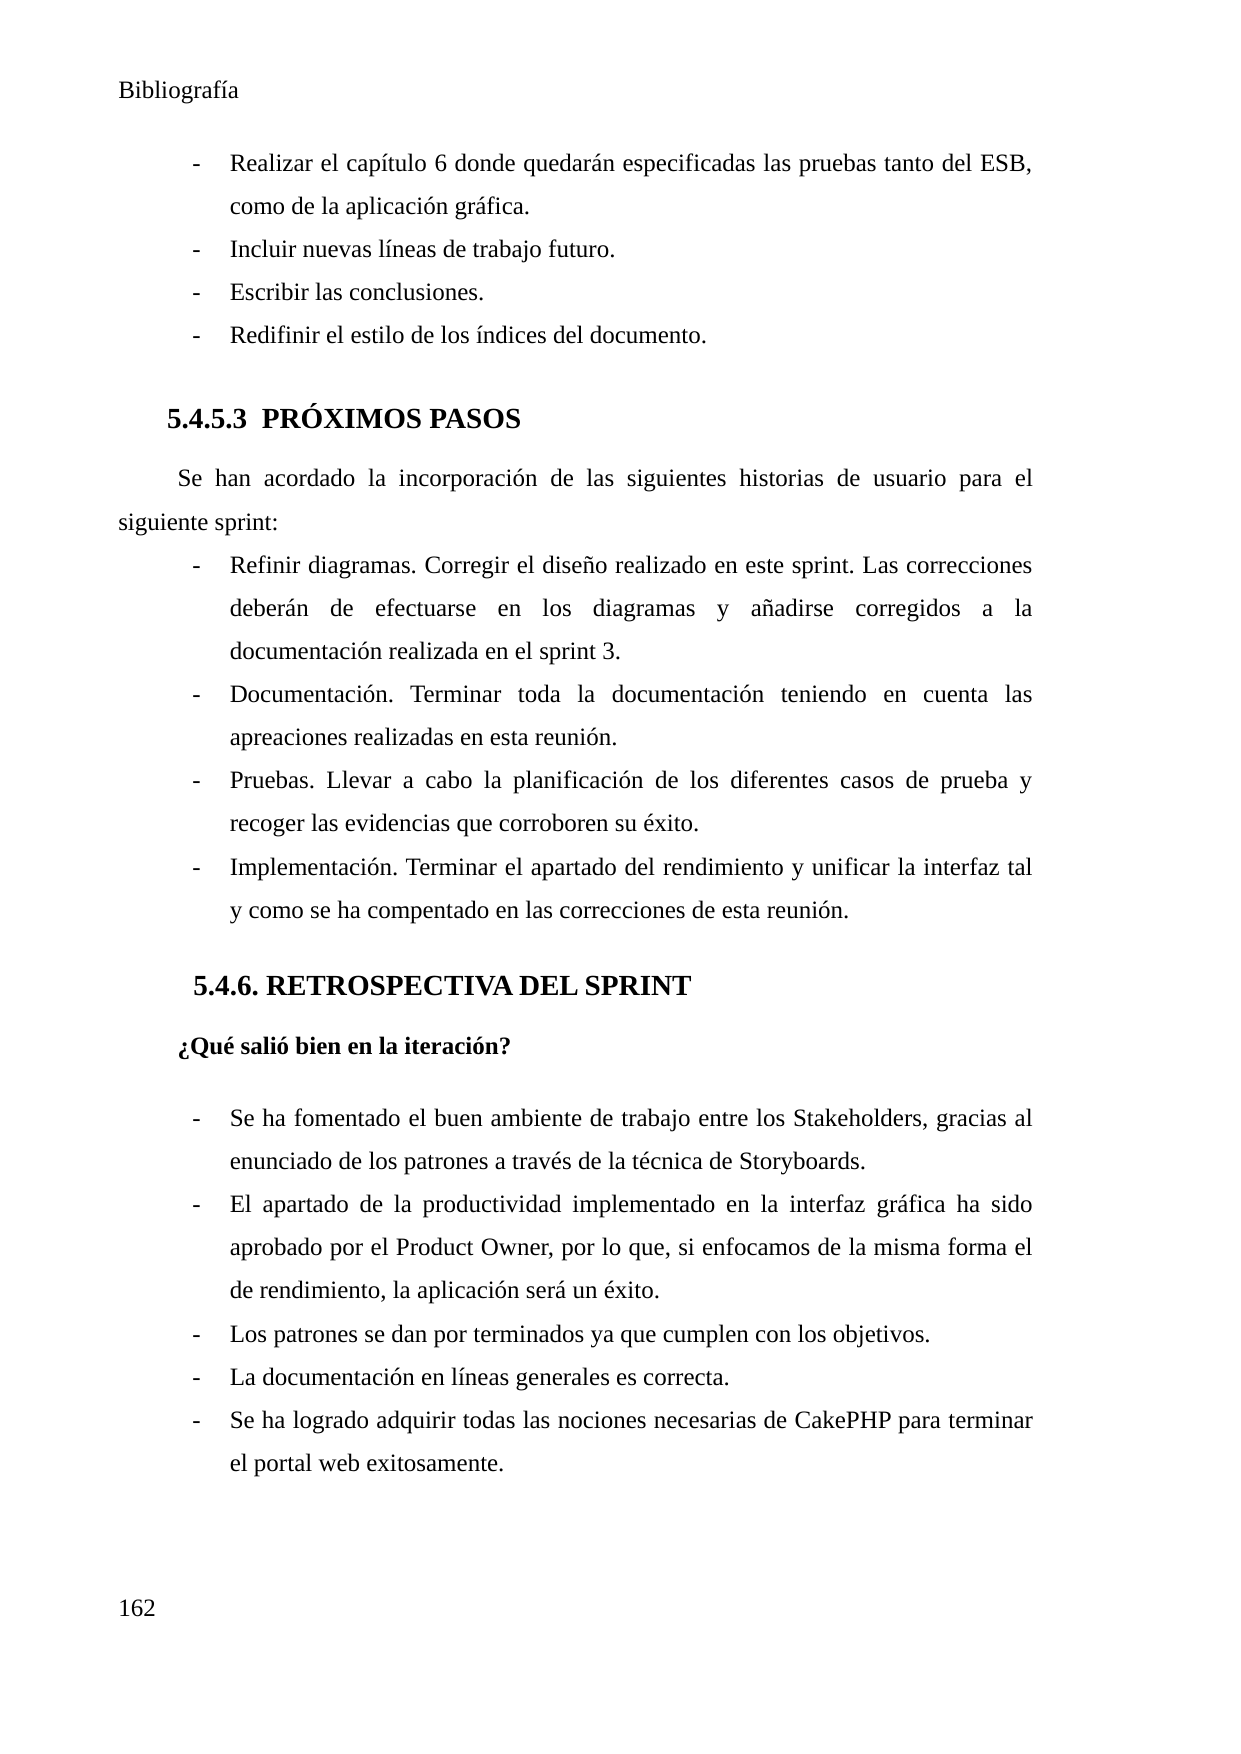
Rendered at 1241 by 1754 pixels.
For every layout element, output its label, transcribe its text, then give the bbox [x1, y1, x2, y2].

list Se ha logrado adquirir todas las nociones necesarias de CakePHP para terminar el portal web exitosamente. [192, 1405, 1033, 1477]
list Se ha fomentado el buen ambiente de trabajo entre los Stakeholders, gracias al enunciado de los patrones a través de la técnica de Storyboards. [192, 1103, 1033, 1175]
list Retrospectiva del Sprint [193, 968, 1033, 1002]
list La documentación en líneas generales es correcta. [192, 1362, 1033, 1391]
text ¿Qué salió bien en la iteración? [118, 1031, 1033, 1059]
list Realizar el capítulo 6 donde quedarán especificadas las pruebas tanto del ESB, como de la aplicación gráfica. [192, 148, 1033, 219]
list Implementación. Terminar el apartado del rendimiento y unificar la interfaz tal y como se ha compentado en las correcciones de esta reunión. [192, 852, 1033, 923]
list El apartado de la productividad implementado en la interfaz gráfica ha sido aprobado por el Product Owner, por lo que, si enfocamos de la misma forma el de rendimiento, la aplicación será un éxito. [192, 1189, 1033, 1304]
list Escribir las conclusiones. [192, 277, 1033, 306]
text Próximos pasos [159, 401, 1033, 434]
list Incluir nuevas líneas de trabajo futuro. [192, 234, 1033, 263]
text Se han acordado la incorporación de las siguientes historias de usuario para el siguiente sprint: [118, 463, 1033, 535]
list Documentación. Terminar toda la documentación teniendo en cuenta las apreaciones realizadas en esta reunión. [192, 679, 1033, 751]
list Refinir diagramas. Corregir el diseño realizado en este sprint. Las correcciones deberán de efectuarse en los diagramas y añadirse corregidos a la documentación realizada en el sprint 3. [192, 550, 1033, 665]
list Pruebas. Llevar a cabo la planificación de los diferentes casos de prueba y recoger las evidencias que corroboren su éxito. [192, 765, 1033, 837]
list Los patrones se dan por terminados ya que cumplen con los objetivos. [192, 1319, 1033, 1347]
list Redifinir el estilo de los índices del documento. [192, 320, 1033, 349]
